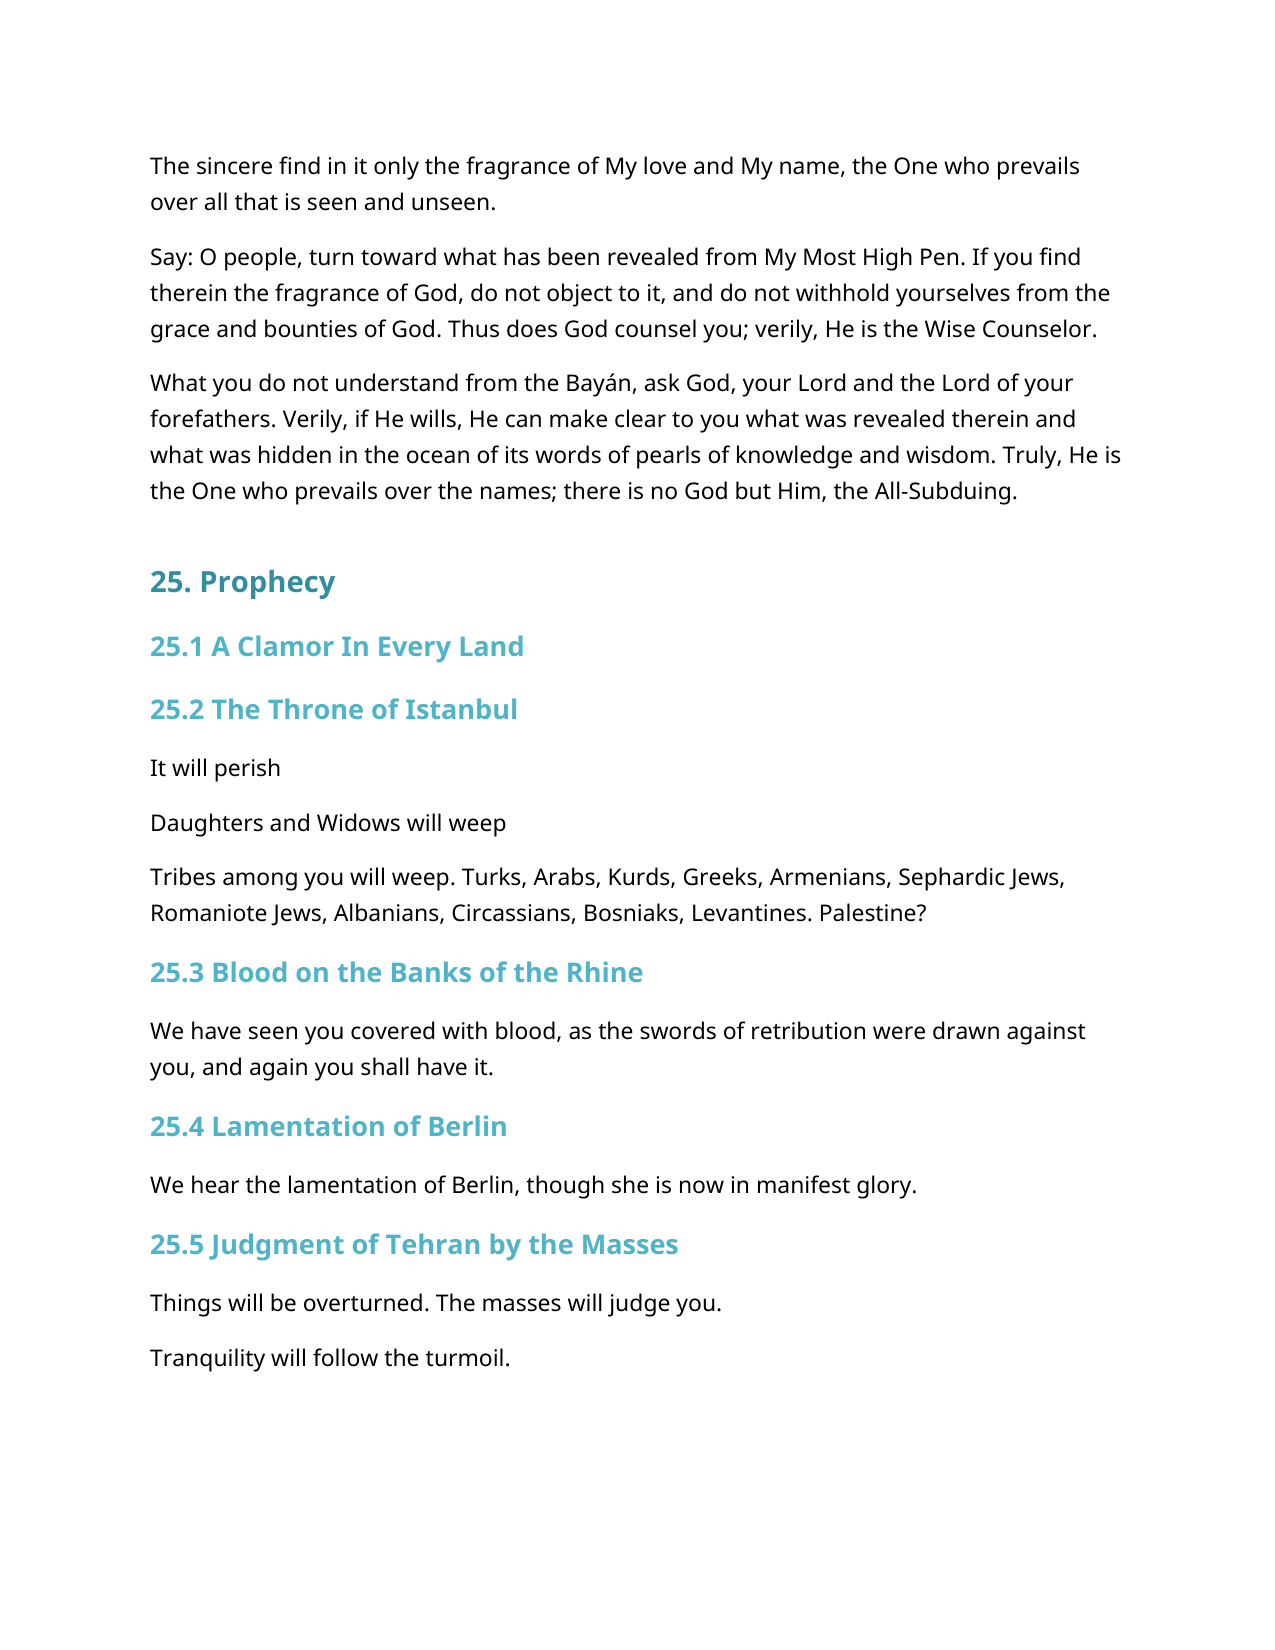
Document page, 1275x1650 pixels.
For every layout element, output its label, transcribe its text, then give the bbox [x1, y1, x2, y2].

subtitle 25.5 Judgment of Tehran by the Masses [150, 1226, 1125, 1262]
text Things will be overturned. The masses will judge you. [150, 1287, 1125, 1318]
text Daughters and Widows will weep [150, 806, 1125, 838]
text Tranquility will follow the turmoil. [150, 1341, 1125, 1373]
subtitle 25.1 A Clamor In Every Land [150, 627, 1125, 664]
subtitle 25.2 The Throne of Istanbul [150, 691, 1125, 727]
subtitle 25.4 Lamentation of Berlin [150, 1108, 1125, 1144]
subtitle 25.3 Blood on the Banks of the Rhine [150, 954, 1125, 991]
text The sincere find in it only the fragrance of My love and My name, the One who prevails over all that is seen and unseen. [150, 150, 1125, 217]
text Tribes among you will weep. Turks, Arabs, Kurds, Greeks, Armenians, Sephardic Jews, Romaniote Jews, Albanians, Circassians, Bosniaks, Levantines. Palestine? [150, 861, 1125, 928]
subtitle 25. Prophecy [150, 561, 1125, 601]
text It will perish [150, 752, 1125, 783]
text Say: O people, turn toward what has been revealed from My Most High Pen. If you find therein the fragrance of God, do not object to it, and do not withhold yourselves from the grace and bounties of God. Thus does God counsel you; verily, He is the Wise Counselor. [150, 241, 1125, 344]
text What you do not understand from the Bayán, ask God, your Lord and the Lord of your forefathers. Verily, if He wills, He can make clear to you what was revealed therein and what was hidden in the ocean of its words of pearls of knowledge and wisdom. Truly, He is the One who prevails over the names; there is no God but Him, the All-Subduing. [150, 367, 1125, 506]
text We hear the lamentation of Berlin, though she is now in manifest glory. [150, 1169, 1125, 1200]
text We have seen you covered with blood, as the swords of retribution were drawn against you, and again you shall have it. [150, 1015, 1125, 1082]
